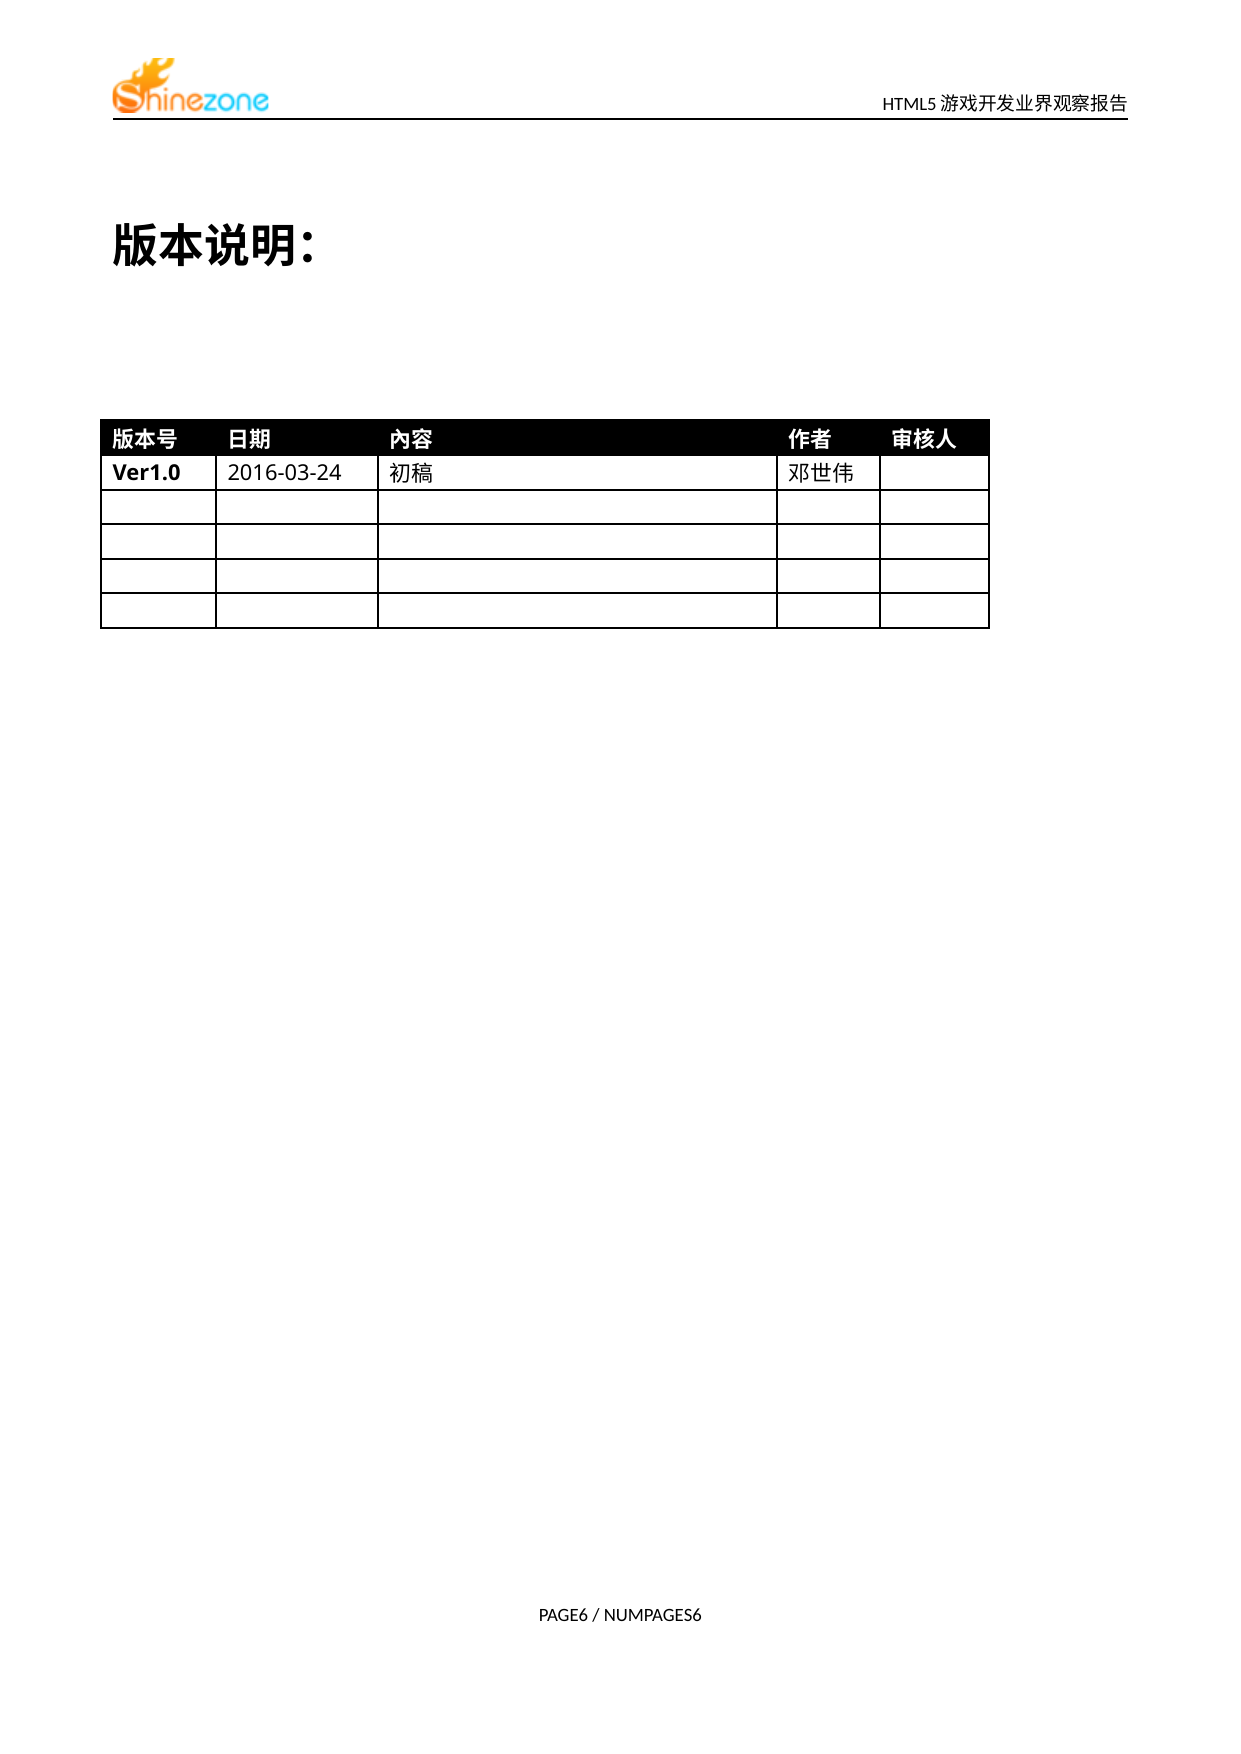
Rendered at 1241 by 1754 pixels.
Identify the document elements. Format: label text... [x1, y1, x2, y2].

table_cell [778, 560, 879, 592]
table_cell [217, 491, 377, 523]
table_cell [217, 525, 377, 558]
table_cell 2016-03-24 [217, 456, 377, 488]
table_cell [217, 560, 377, 592]
table_cell [102, 491, 215, 523]
table_cell 邓世伟 [778, 456, 879, 488]
table_cell [379, 525, 776, 558]
table_header 日期 [217, 421, 377, 454]
table_cell [778, 491, 879, 523]
picture [112, 58, 269, 113]
table_cell [102, 560, 215, 592]
table_cell [881, 594, 988, 627]
table_cell [881, 560, 988, 592]
table_cell [778, 594, 879, 627]
table_cell [217, 594, 377, 627]
table_cell Ver1.0 [102, 456, 215, 488]
table_header 审核人 [881, 421, 988, 454]
table_cell [881, 456, 988, 488]
table_cell 初稿 [379, 456, 776, 488]
table_cell [102, 594, 215, 627]
table_header 內容 [379, 421, 776, 454]
table_cell [379, 491, 776, 523]
table_cell [778, 525, 879, 558]
table_header 作者 [778, 421, 879, 454]
table_cell [379, 594, 776, 627]
subtitle 版本说明： [112, 194, 1128, 291]
table_header 版本号 [102, 421, 215, 454]
table_cell [102, 525, 215, 558]
table_cell [881, 525, 988, 558]
table_cell [881, 491, 988, 523]
table_cell [379, 560, 776, 592]
